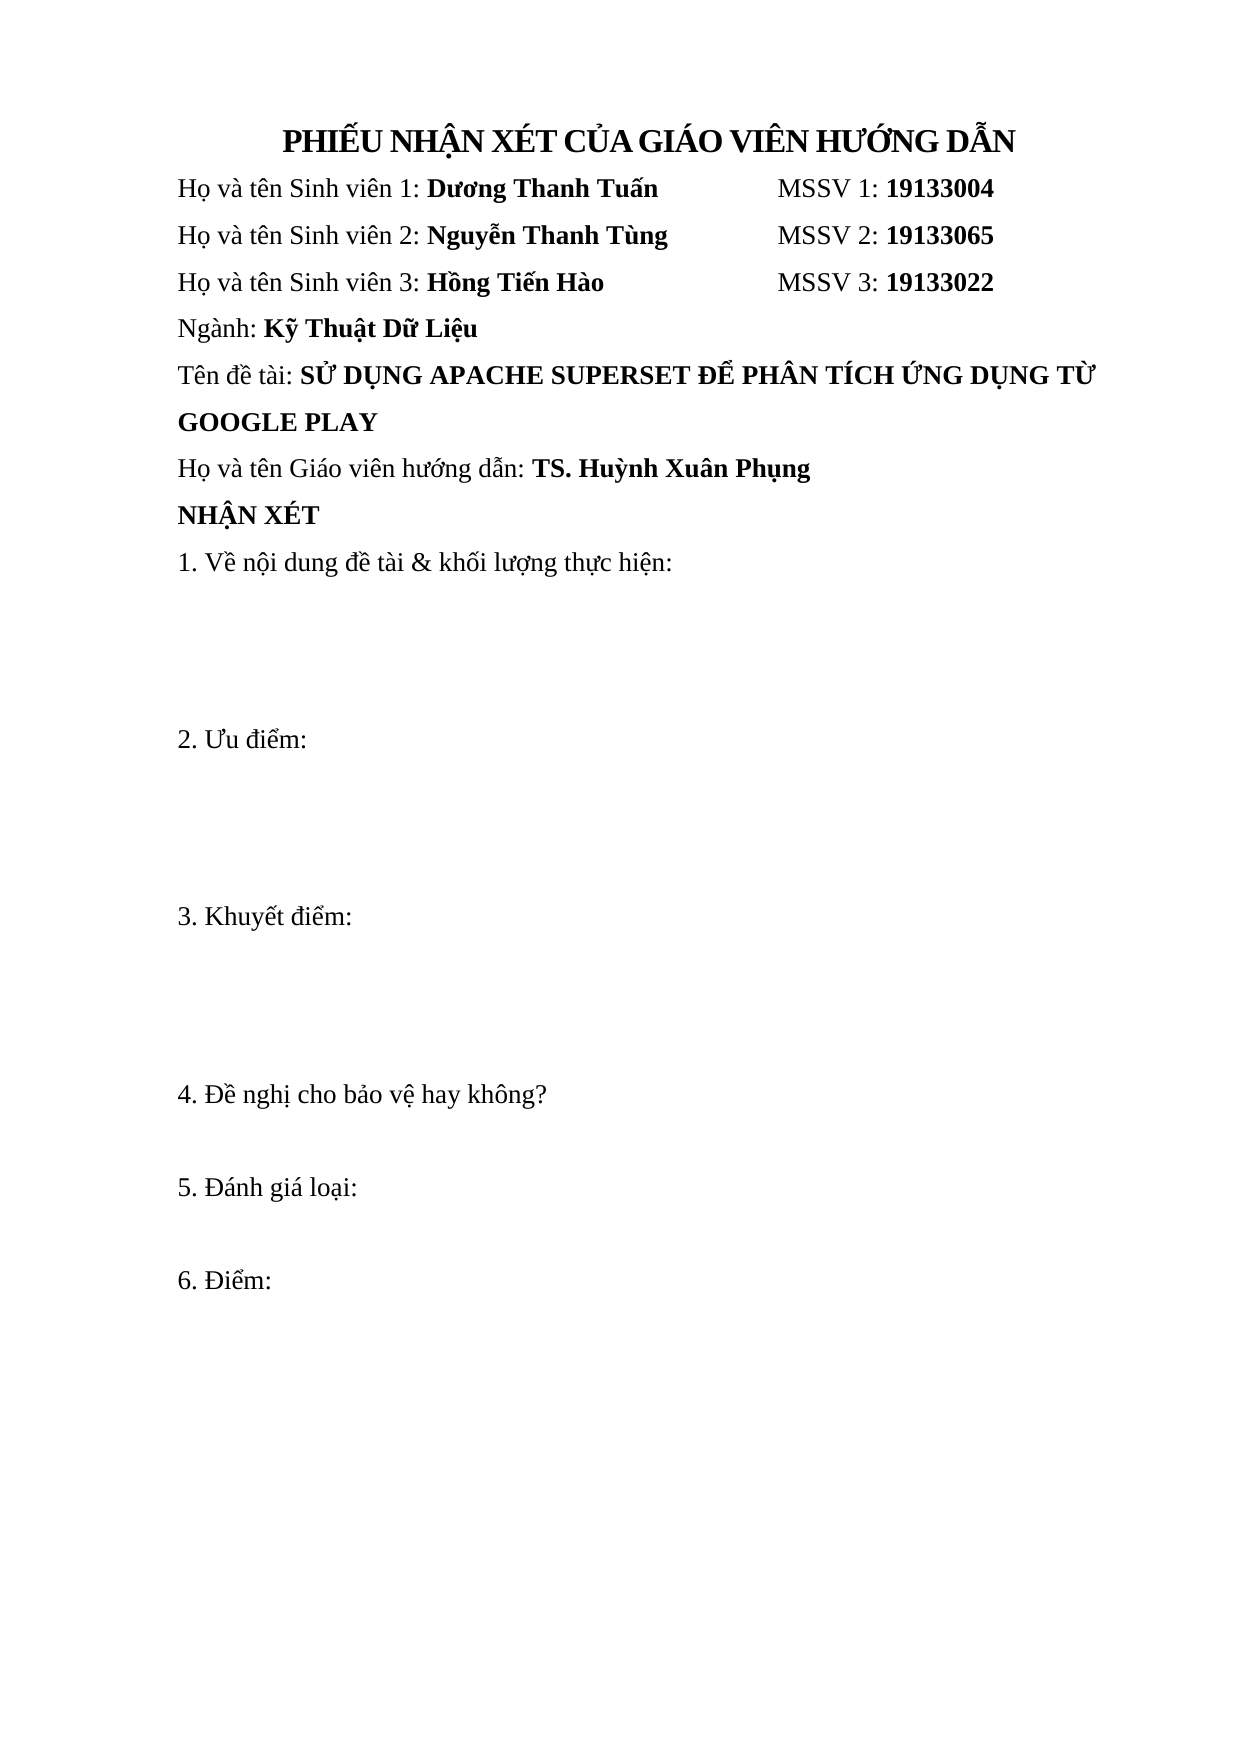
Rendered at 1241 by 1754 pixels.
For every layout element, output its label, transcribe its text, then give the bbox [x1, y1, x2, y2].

text 2. Ưu điểm: [177, 723, 1122, 754]
text Họ và tên Sinh viên 2: Nguyễn Thanh Tùng MSSV 2: 19133065 [177, 219, 1122, 250]
title PHIẾU NHẬN XÉT CỦA GIÁO VIÊN HƯỚNG DẪN [177, 122, 1122, 160]
text Ngành: Kỹ Thuật Dữ Liệu [177, 313, 1122, 344]
text 6. Điểm: [177, 1264, 1122, 1296]
text 3. Khuyết điểm: [177, 901, 1122, 932]
text Họ và tên Sinh viên 1: Dương Thanh Tuấn MSSV 1: 19133004 [177, 173, 1122, 204]
text Tên đề tài: SỬ DỤNG APACHE SUPERSET ĐỂ PHÂN TÍCH ỨNG DỤNG TỪ GOOGLE PLAY [177, 359, 1122, 437]
text Họ và tên Sinh viên 3: Hồng Tiến Hào MSSV 3: 19133022 [177, 266, 1122, 297]
text 5. Đánh giá loại: [177, 1171, 1122, 1249]
text 4. Đề nghị cho bảo vệ hay không? [177, 1078, 1122, 1156]
text 1. Về nội dung đề tài & khối lượng thực hiện: [177, 546, 1122, 577]
text NHẬN XÉT [177, 499, 1122, 530]
text Họ và tên Giáo viên hướng dẫn: TS. Huỳnh Xuân Phụng [177, 453, 1122, 484]
